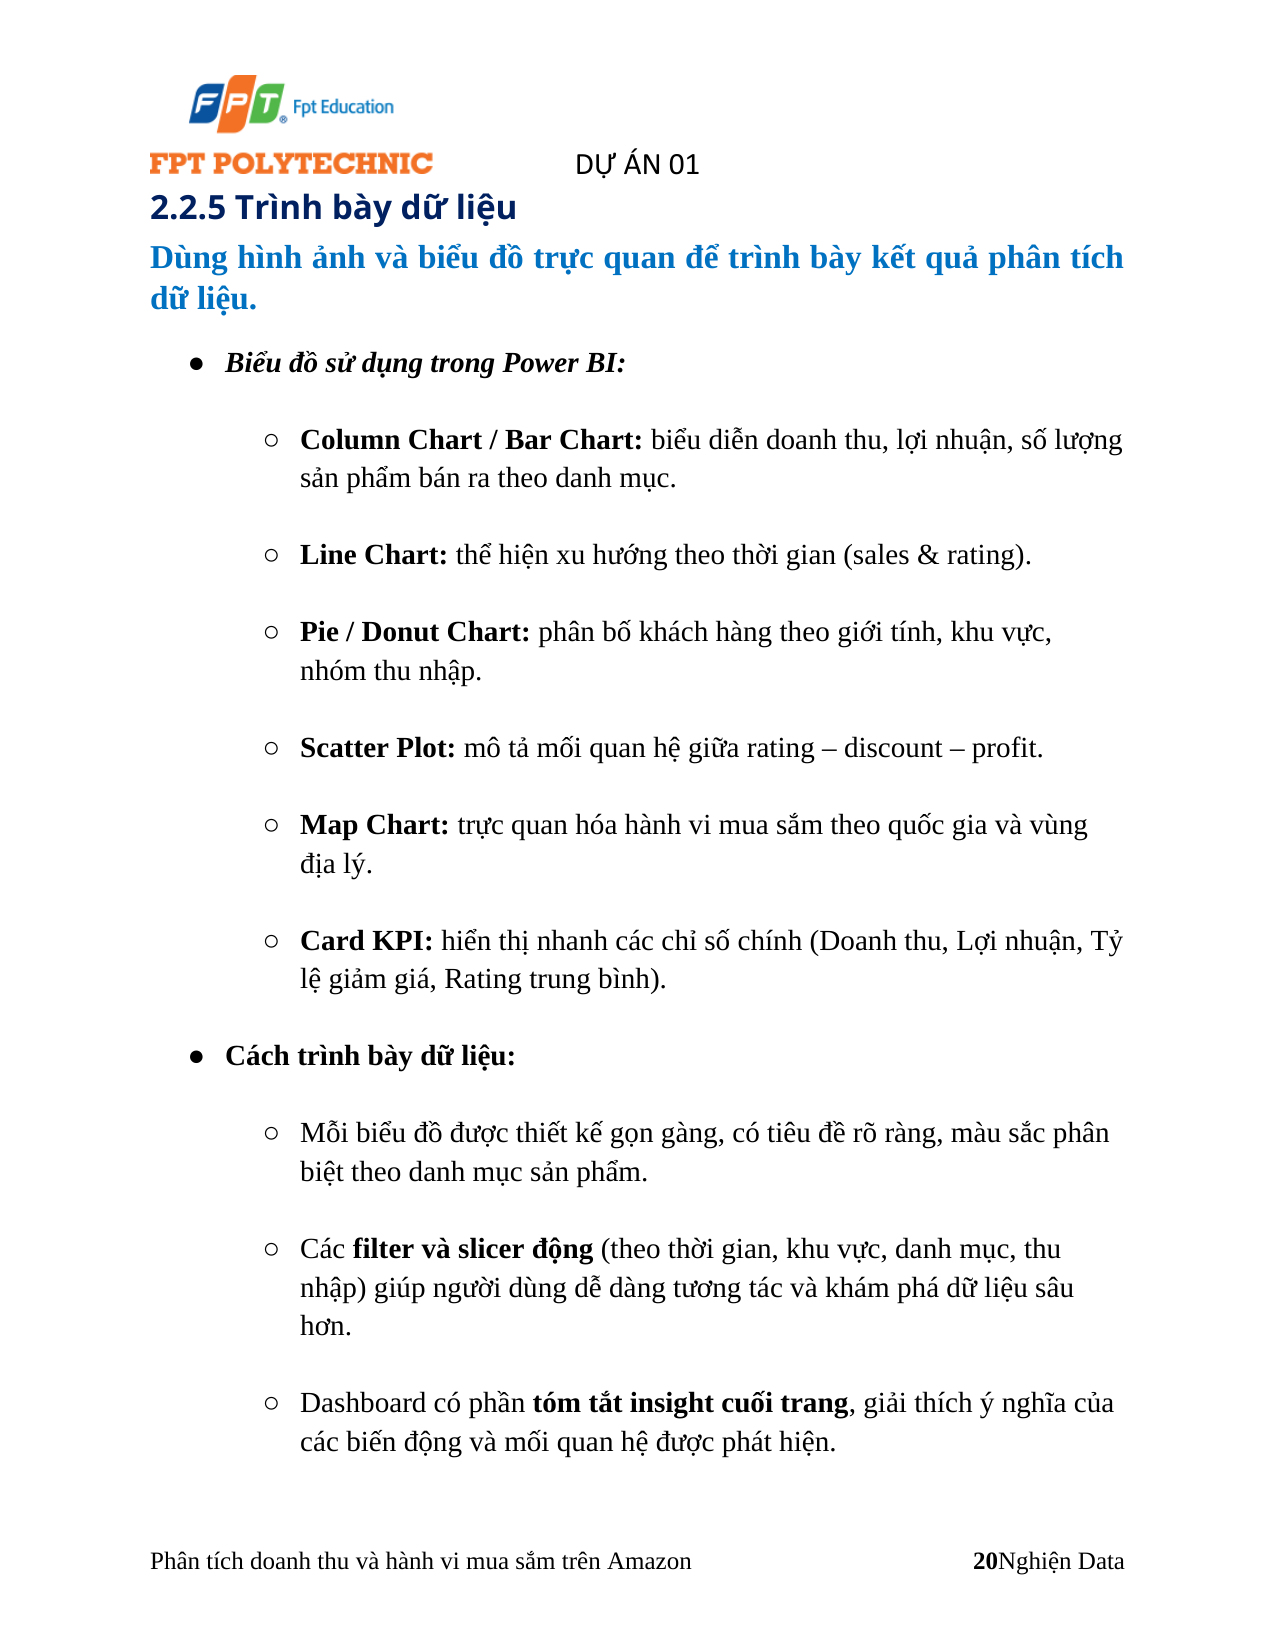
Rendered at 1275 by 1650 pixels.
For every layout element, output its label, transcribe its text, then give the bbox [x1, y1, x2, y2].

subtitle 2.2.5 Trình bày dữ liệu [150, 184, 1125, 229]
list Scatter Plot: mô tả mối quan hệ giữa rating – discount – profit. [262, 730, 1125, 802]
list Card KPI: hiển thị nhanh các chỉ số chính (Doanh thu, Lợi nhuận, Tỷ lệ giảm giá, Rating trung bình). [262, 923, 1125, 1033]
subtitle Dùng hình ảnh và biểu đồ trực quan để trình bày kết quả phân tích dữ liệu. [150, 237, 1125, 317]
list Dashboard có phần tóm tắt insight cuối trang, giải thích ý nghĩa của các biến động và mối quan hệ được phát hiện. [262, 1385, 1125, 1457]
list Column Chart / Bar Chart: biểu diễn doanh thu, lợi nhuận, số lượng sản phẩm bán ra theo danh mục. [262, 422, 1125, 532]
list Biểu đồ sử dụng trong Power BI: [187, 345, 1125, 417]
list Cách trình bày dữ liệu: [187, 1038, 1125, 1111]
list Các filter và slicer động (theo thời gian, khu vực, danh mục, thu nhập) giúp người dùng dễ dàng tương tác và khám phá dữ liệu sâu hơn. [262, 1231, 1125, 1380]
list Pie / Donut Chart: phân bố khách hàng theo giới tính, khu vực, nhóm thu nhập. [262, 614, 1125, 725]
list Mỗi biểu đồ được thiết kế gọn gàng, có tiêu đề rõ ràng, màu sắc phân biệt theo danh mục sản phẩm. [262, 1116, 1125, 1226]
list Map Chart: trực quan hóa hành vi mua sắm theo quốc gia và vùng địa lý. [262, 807, 1125, 918]
list Line Chart: thể hiện xu hướng theo thời gian (sales & rating). [262, 537, 1125, 609]
picture [150, 75, 436, 174]
